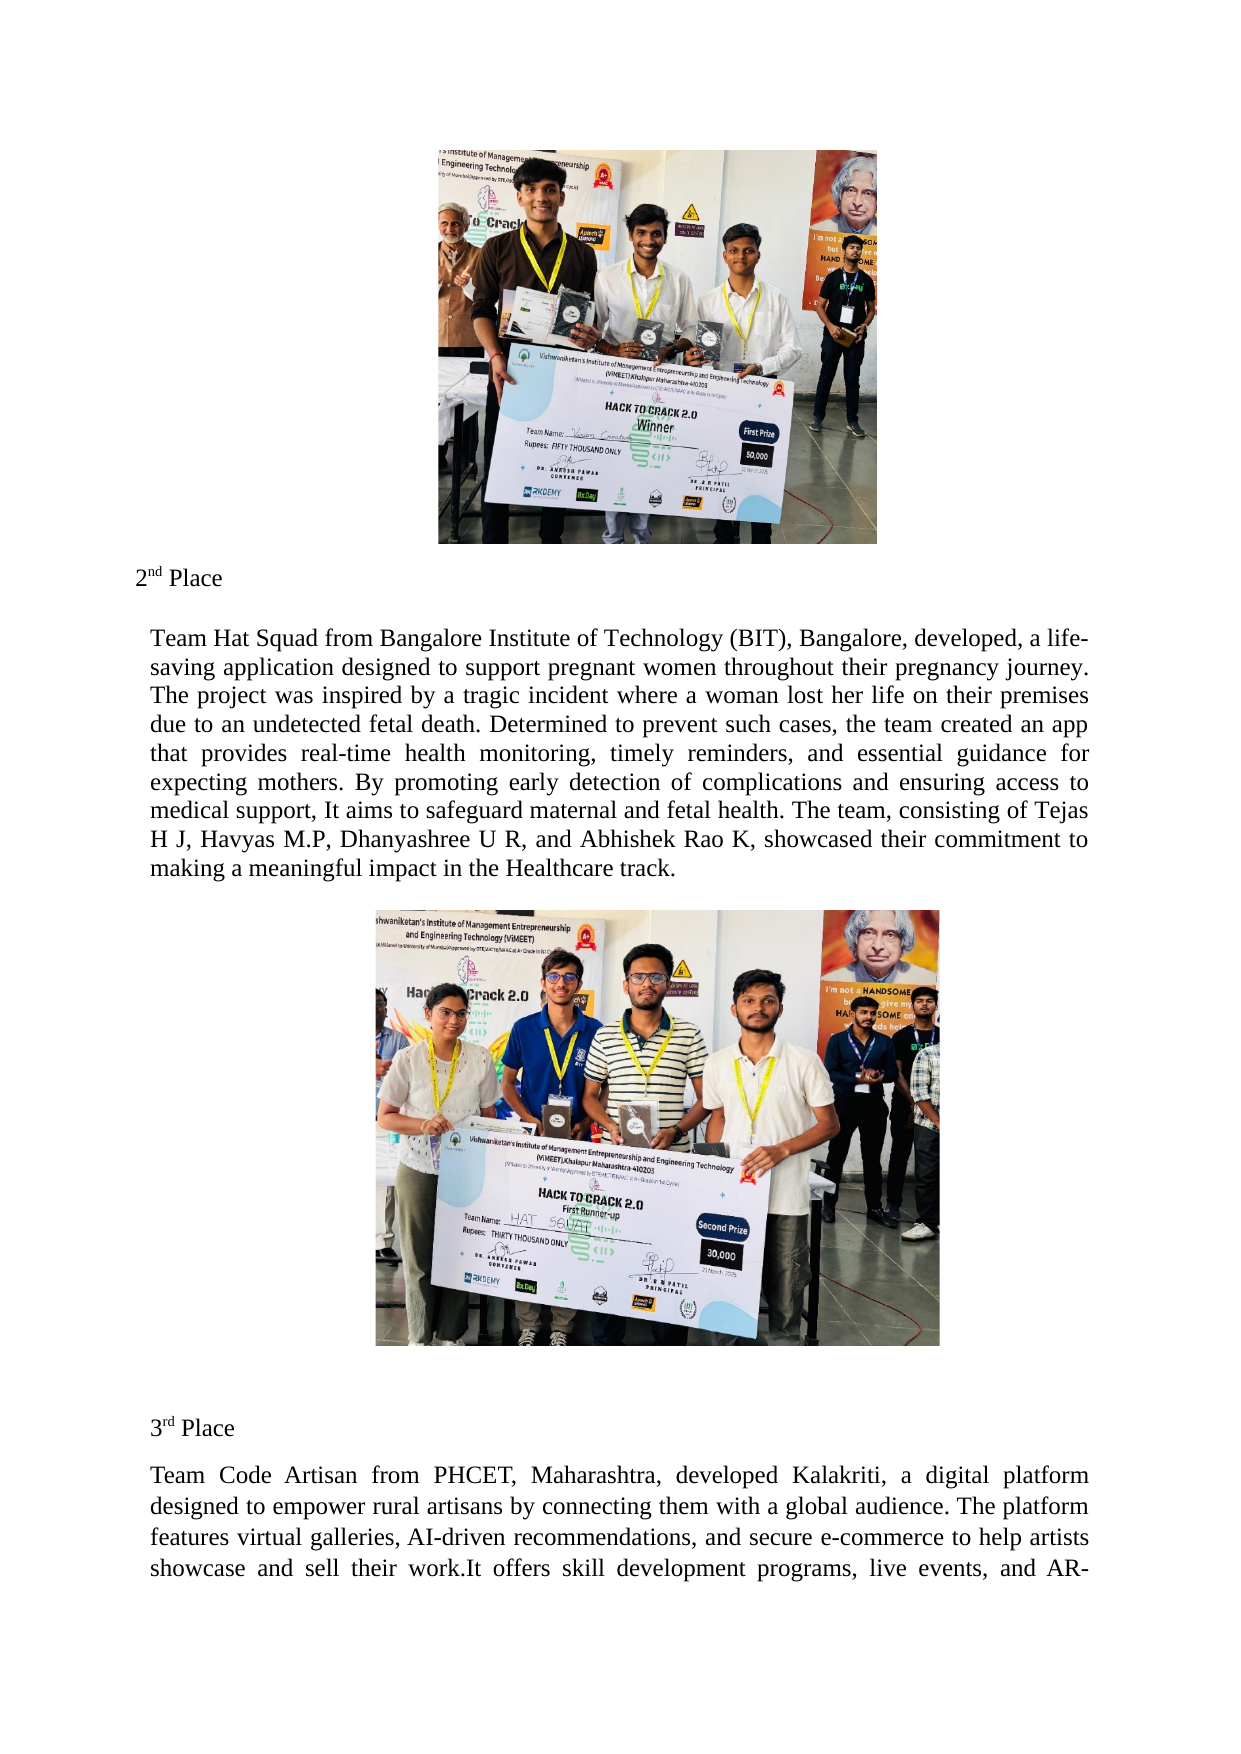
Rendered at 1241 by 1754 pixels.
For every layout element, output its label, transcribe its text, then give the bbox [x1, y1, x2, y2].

text 3rd Place [150, 1413, 1090, 1441]
list Team Hat Squad from Bangalore Institute of Technology (BIT), Bangalore, developed, a life-saving application designed to support pregnant women throughout their pregnancy journey. The project was inspired by a tragic incident where a woman lost her life on their premises due to an undetected fetal death. Determined to prevent such cases, the team created an app that provides real-time health monitoring, timely reminders, and essential guidance for expecting mothers. By promoting early detection of complications and ensuring access to medical support, It aims to safeguard maternal and fetal health. The team, consisting of Tejas H J, Havyas M.P, Dhanyashree U R, and Abhishek Rao K, showcased their commitment to making a meaningful impact in the Healthcare track. [150, 623, 1090, 882]
text 2nd Place [135, 563, 1090, 591]
picture [438, 150, 877, 544]
picture [375, 910, 940, 1346]
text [150, 1460, 1090, 1582]
